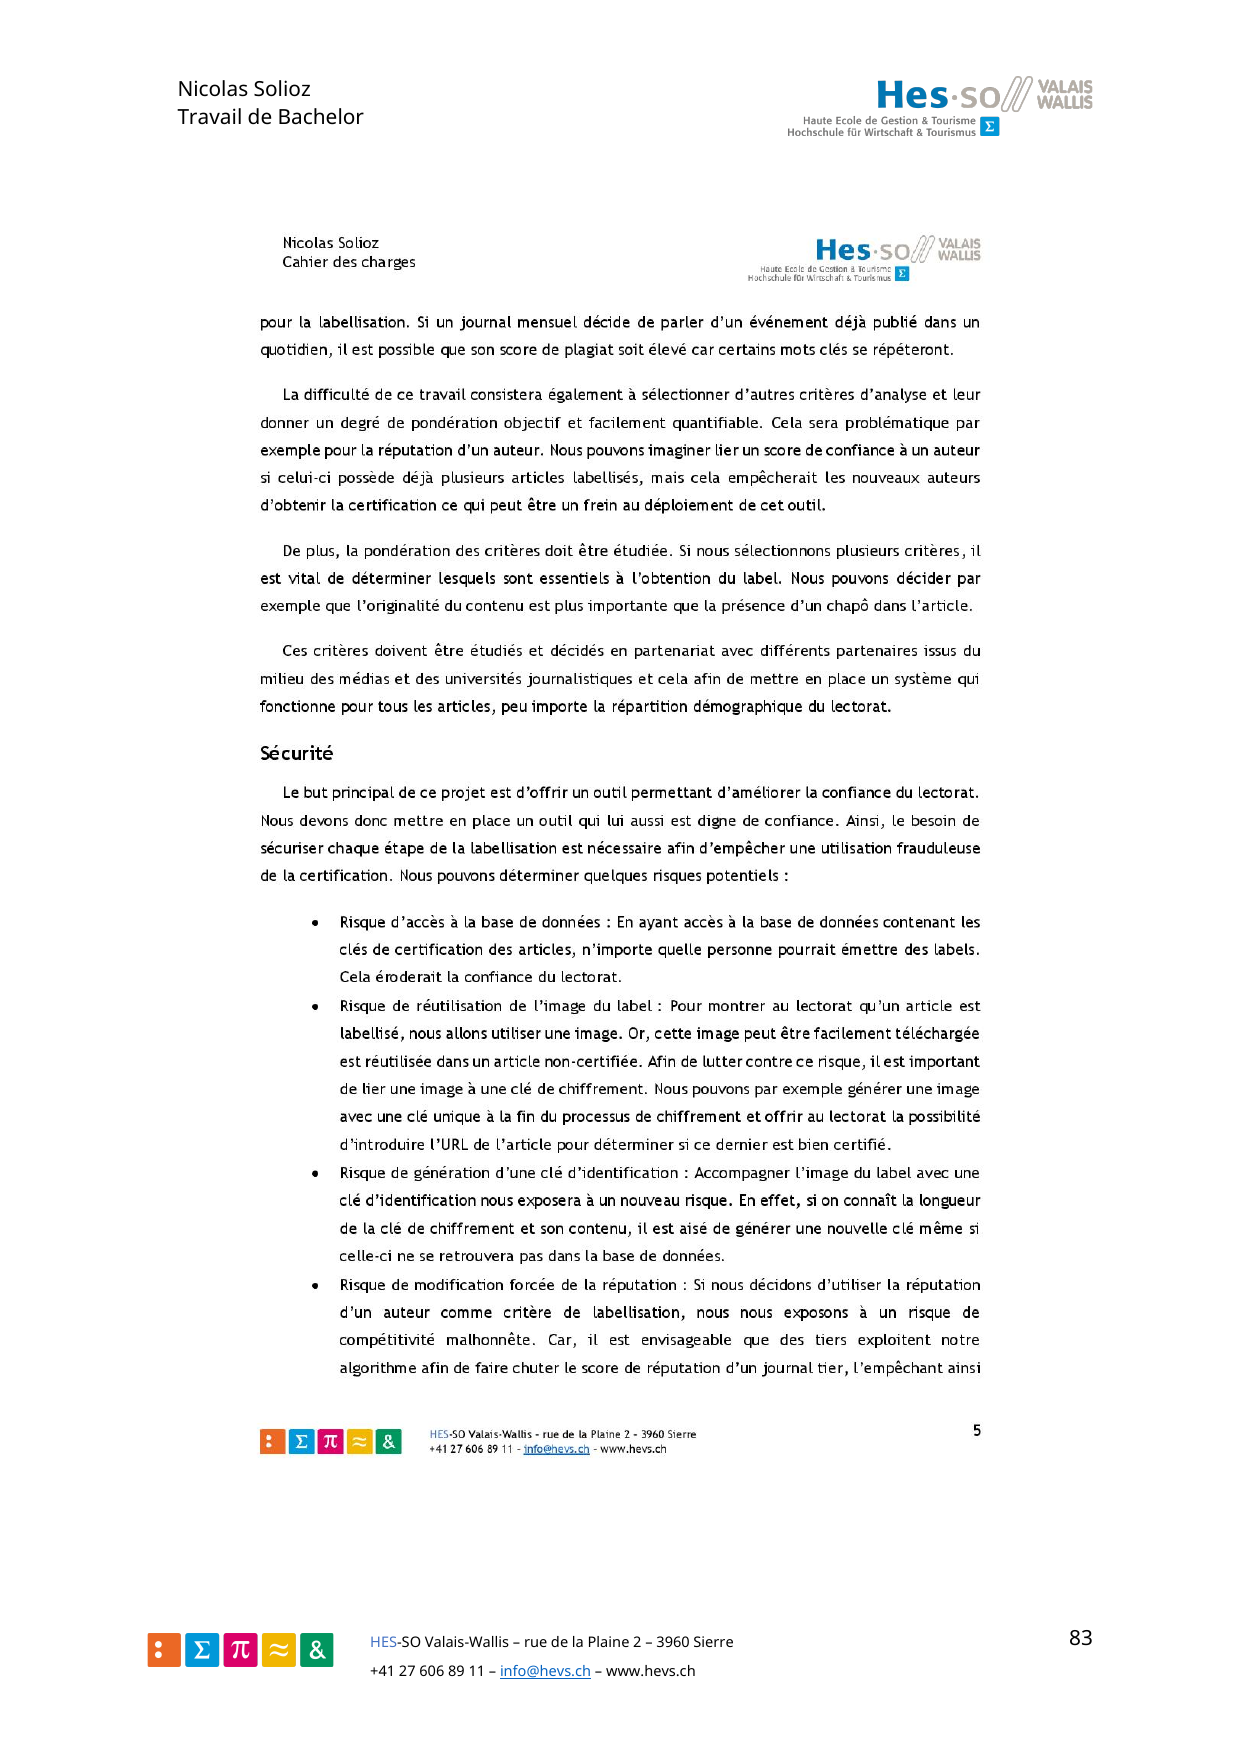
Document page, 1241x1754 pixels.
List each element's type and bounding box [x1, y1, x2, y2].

picture [147, 1633, 185, 1667]
picture [196, 1642, 202, 1652]
picture [196, 1654, 209, 1658]
picture [147, 177, 1093, 1514]
picture [219, 1633, 334, 1667]
picture [788, 76, 1093, 136]
